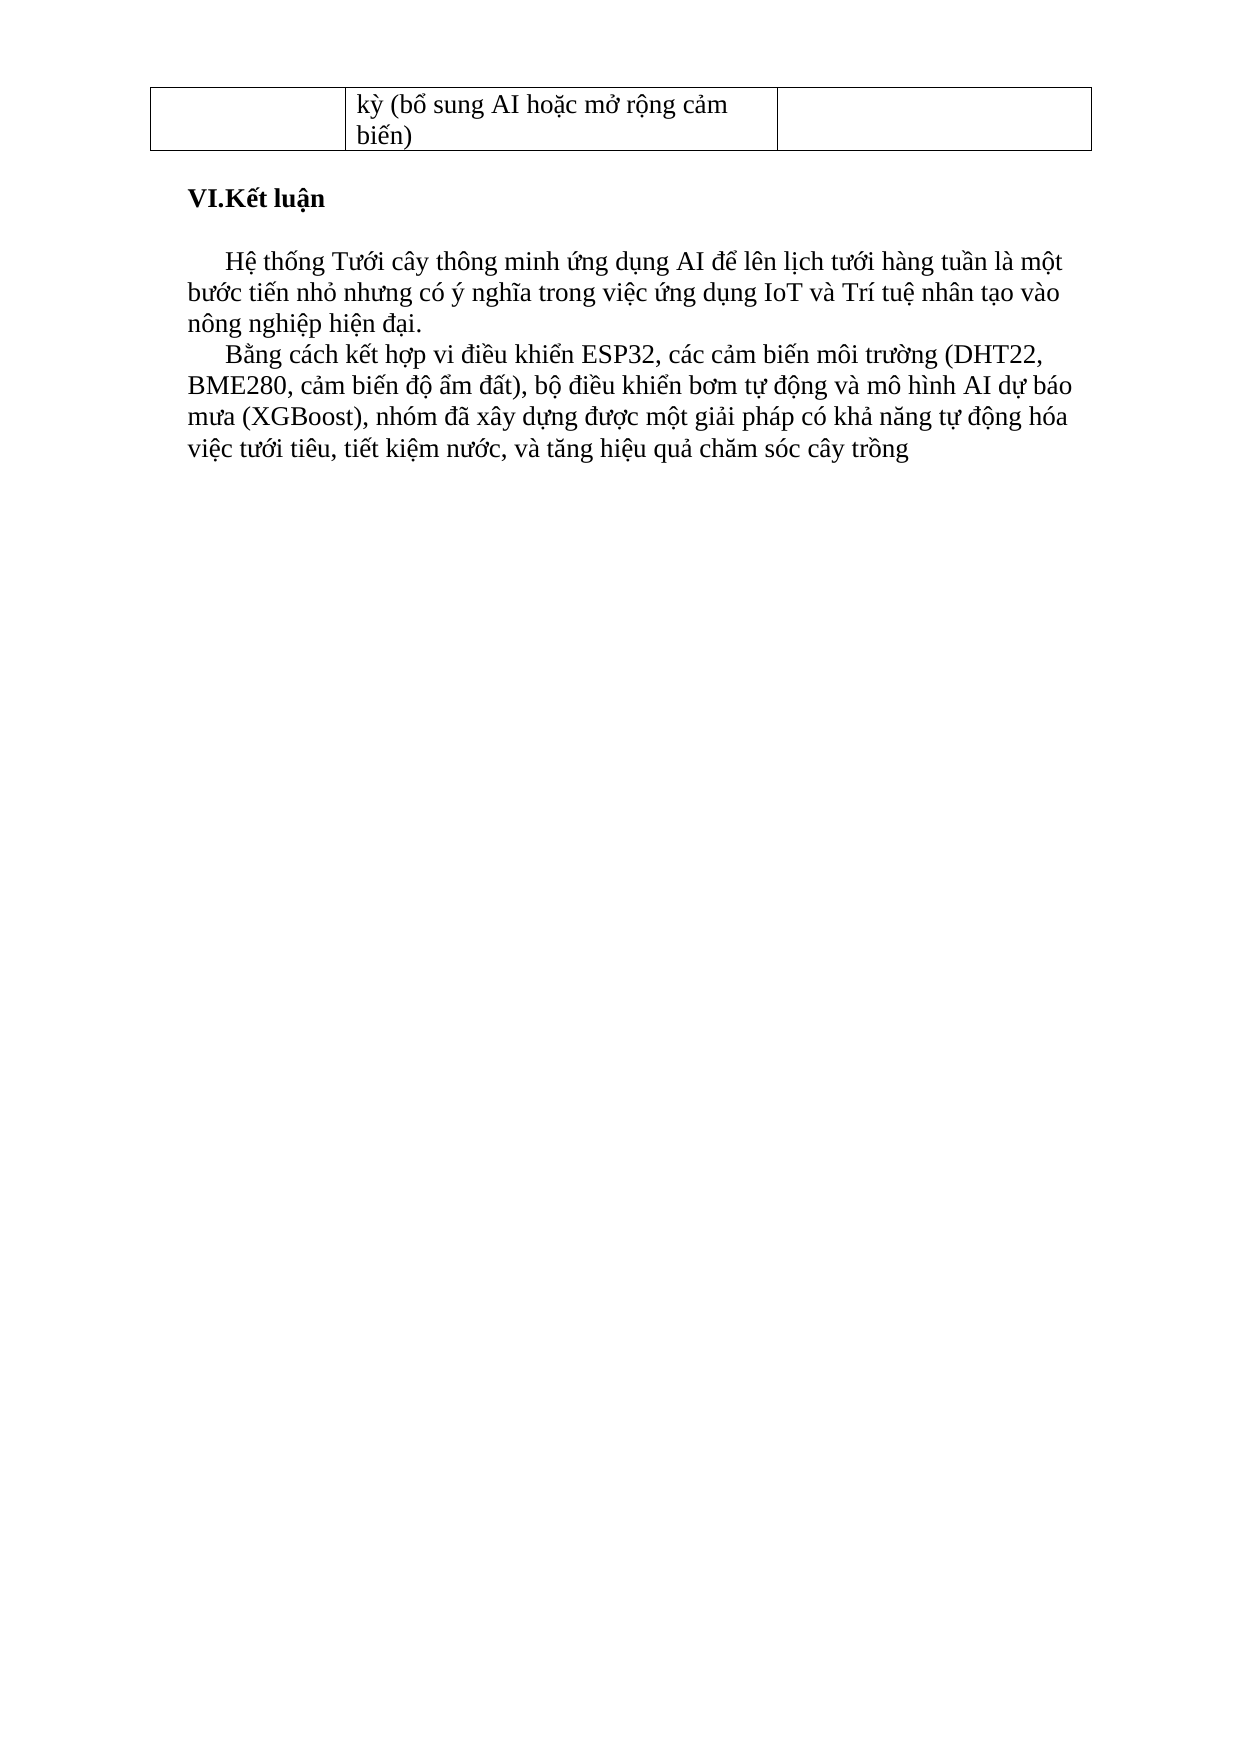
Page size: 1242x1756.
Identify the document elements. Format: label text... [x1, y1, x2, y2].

text Bằng cách kết hợp vi điều khiển ESP32, các cảm biến môi trường (DHT22, BME280, cảm biến độ ẩm đất), bộ điều khiển bơm tự động và mô hình AI dự báo mưa (XGBoost), nhóm đã xây dựng được một giải pháp có khả năng tự động hóa việc tưới tiêu, tiết kiệm nước, và tăng hiệu quả chăm sóc cây trồng [187, 338, 1092, 463]
text Hệ thống Tưới cây thông minh ứng dụng AI để lên lịch tưới hàng tuần là một bước tiến nhỏ nhưng có ý nghĩa trong việc ứng dụng IoT và Trí tuệ nhân tạo vào nông nghiệp hiện đại. [187, 245, 1092, 338]
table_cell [346, 88, 777, 150]
list Kết luận [187, 182, 1092, 214]
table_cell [778, 88, 1091, 150]
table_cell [151, 88, 345, 150]
